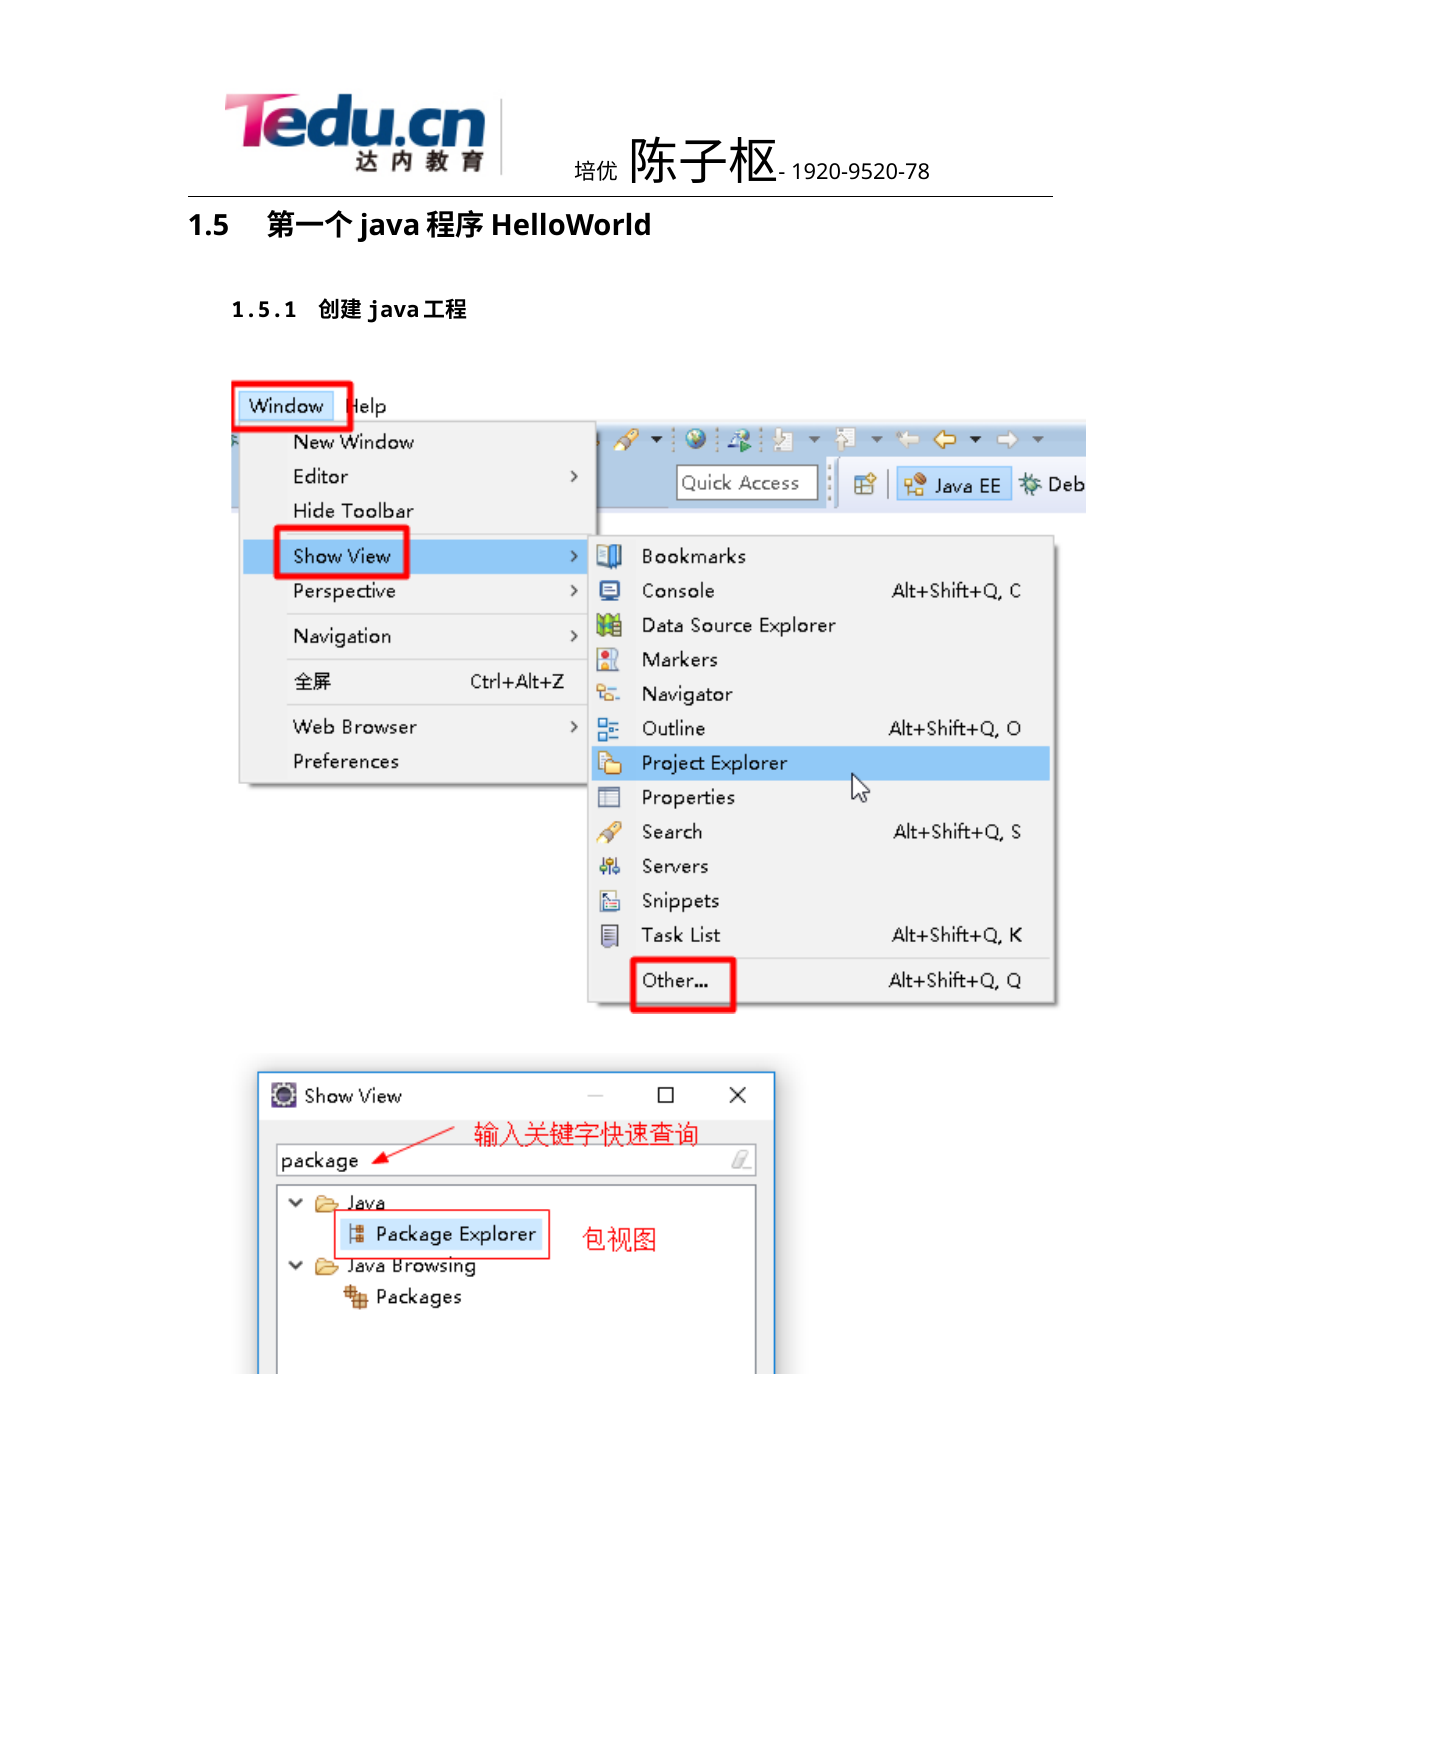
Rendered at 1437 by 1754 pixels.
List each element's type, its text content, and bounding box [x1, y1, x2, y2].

picture [231, 1053, 846, 1374]
picture [225, 88, 507, 180]
subtitle 第一个java程序HelloWorld [187, 202, 1053, 244]
subtitle 创建java工程 [187, 292, 1053, 324]
picture [231, 374, 1086, 1014]
